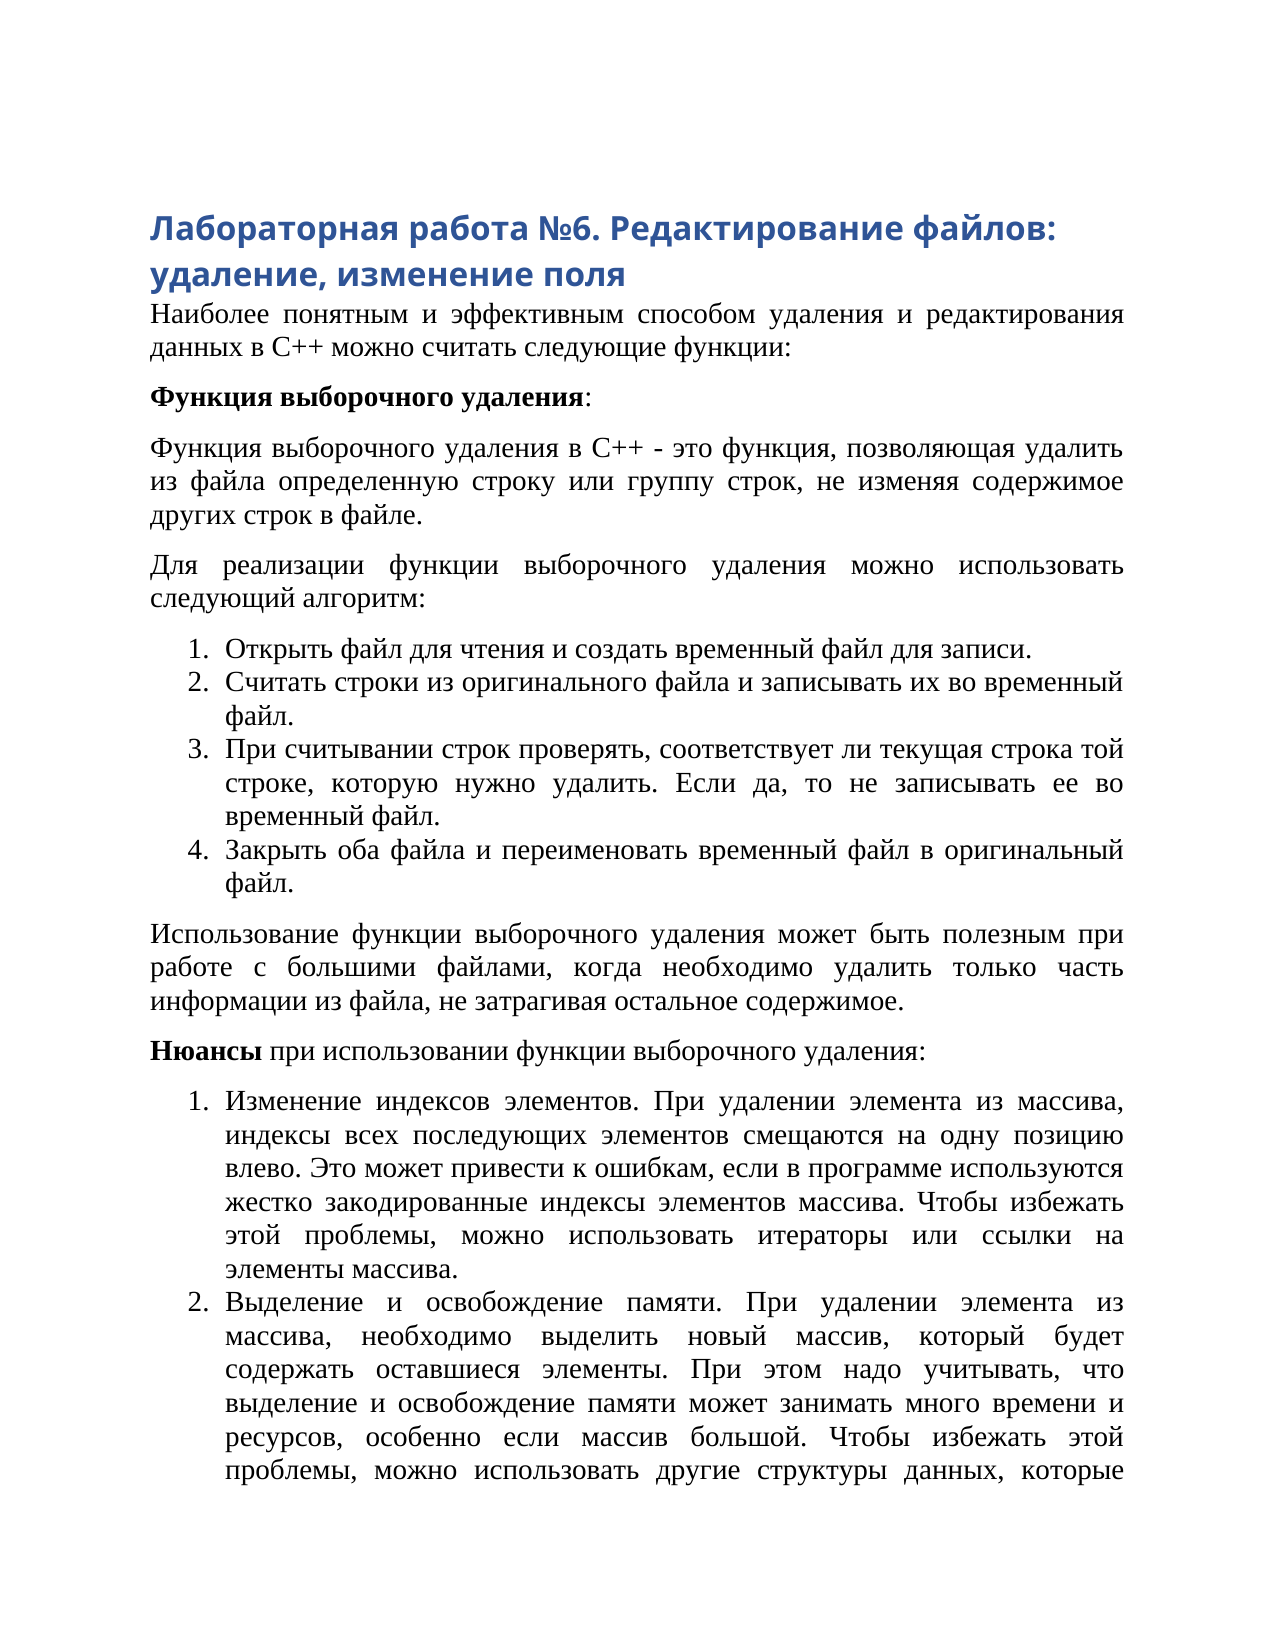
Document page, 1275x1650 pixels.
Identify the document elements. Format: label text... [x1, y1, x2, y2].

list Считать строки из оригинального файла и записывать их во временный файл. [187, 664, 1125, 731]
text Нюансы при использовании функции выборочного удаления: [150, 1033, 1125, 1067]
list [187, 1284, 1125, 1486]
text Функция выборочного удаления в С++ - это функция, позволяющая удалить из файла определенную строку или группу строк, не изменяя содержимое других строк в файле. [150, 430, 1125, 530]
list Открыть файл для чтения и создать временный файл для записи. [187, 631, 1125, 664]
text Наиболее понятным и эффективным способом удаления и редактирования данных в С++ можно считать следующие функции: [150, 296, 1125, 363]
text Для реализации функции выборочного удаления можно использовать следующий алгоритм: [150, 547, 1125, 614]
text Функция выборочного удаления: [150, 379, 1125, 413]
list При считывании строк проверять, соответствует ли текущая строка той строке, которую нужно удалить. Если да, то не записывать ее во временный файл. [187, 731, 1125, 832]
subtitle Лабораторная работа №6. Редактирование файлов: удаление, изменение поля [150, 205, 1125, 296]
list Закрыть оба файла и переименовать временный файл в оригинальный файл. [187, 832, 1125, 899]
list Изменение индексов элементов. При удалении элемента из массива, индексы всех последующих элементов смещаются на одну позицию влево. Это может привести к ошибкам, если в программе используются жестко закодированные индексы элементов массива. Чтобы избежать этой проблемы, можно использовать итераторы или ссылки на элементы массива. [187, 1083, 1125, 1284]
text Использование функции выборочного удаления может быть полезным при работе с большими файлами, когда необходимо удалить только часть информации из файла, не затрагивая остальное содержимое. [150, 916, 1125, 1016]
